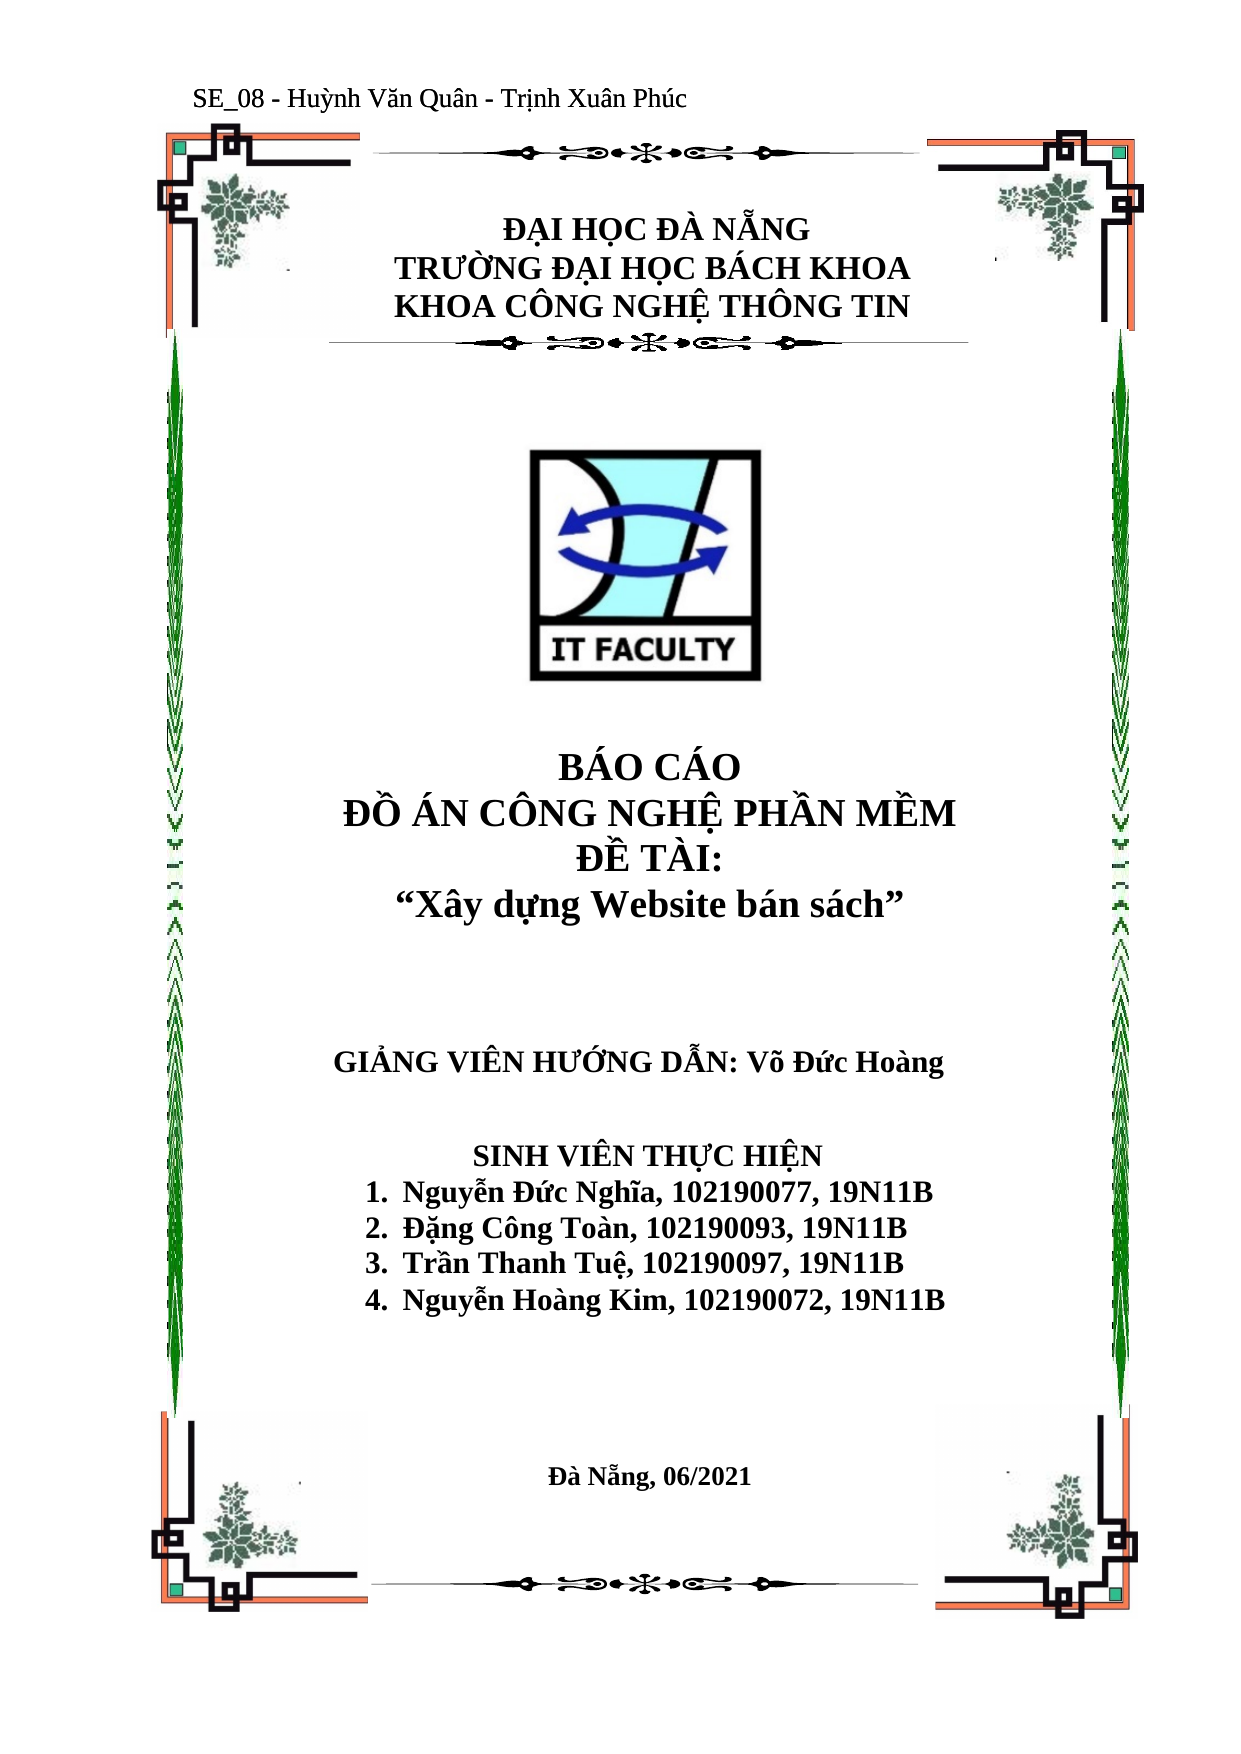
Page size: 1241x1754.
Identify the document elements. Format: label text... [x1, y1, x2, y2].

picture [203, 1491, 300, 1570]
text BÁO CÁO [177, 743, 1122, 789]
text ĐỒ ÁN CÔNG NGHỆ PHẦN MỀM [177, 789, 1122, 834]
picture [1007, 1491, 1096, 1568]
text ĐẠI HỌC ĐÀ NẴNG [477, 209, 1122, 248]
list Nguyễn Đức Nghĩa, 102190077, 19N11B [365, 1173, 1122, 1209]
text ĐỀ TÀI: [177, 834, 1122, 880]
text “Xây dựng Website bán sách” [177, 880, 1122, 926]
picture [152, 124, 968, 1611]
list Nguyễn Hoàng Kim, 102190072, 19N11B [365, 1281, 1122, 1317]
picture [521, 441, 770, 690]
list Đặng Công Toàn, 102190093, 19N11B [365, 1209, 1122, 1245]
text TRƯỜNG ĐẠI HỌC BÁCH KHOA [327, 248, 1122, 286]
list Trần Thanh Tuệ, 102190097, 19N11B [365, 1245, 1122, 1281]
text KHOA CÔNG NGHỆ THÔNG TIN [177, 286, 1122, 324]
text SINH VIÊN THỰC HIỆN [177, 1137, 1122, 1173]
text Đà Nẵng, 06/2021 [177, 1460, 1122, 1491]
picture [927, 130, 1144, 1618]
text GIẢNG VIÊN HƯỚNG DẪN: Võ Đức Hoàng [177, 1043, 1122, 1079]
